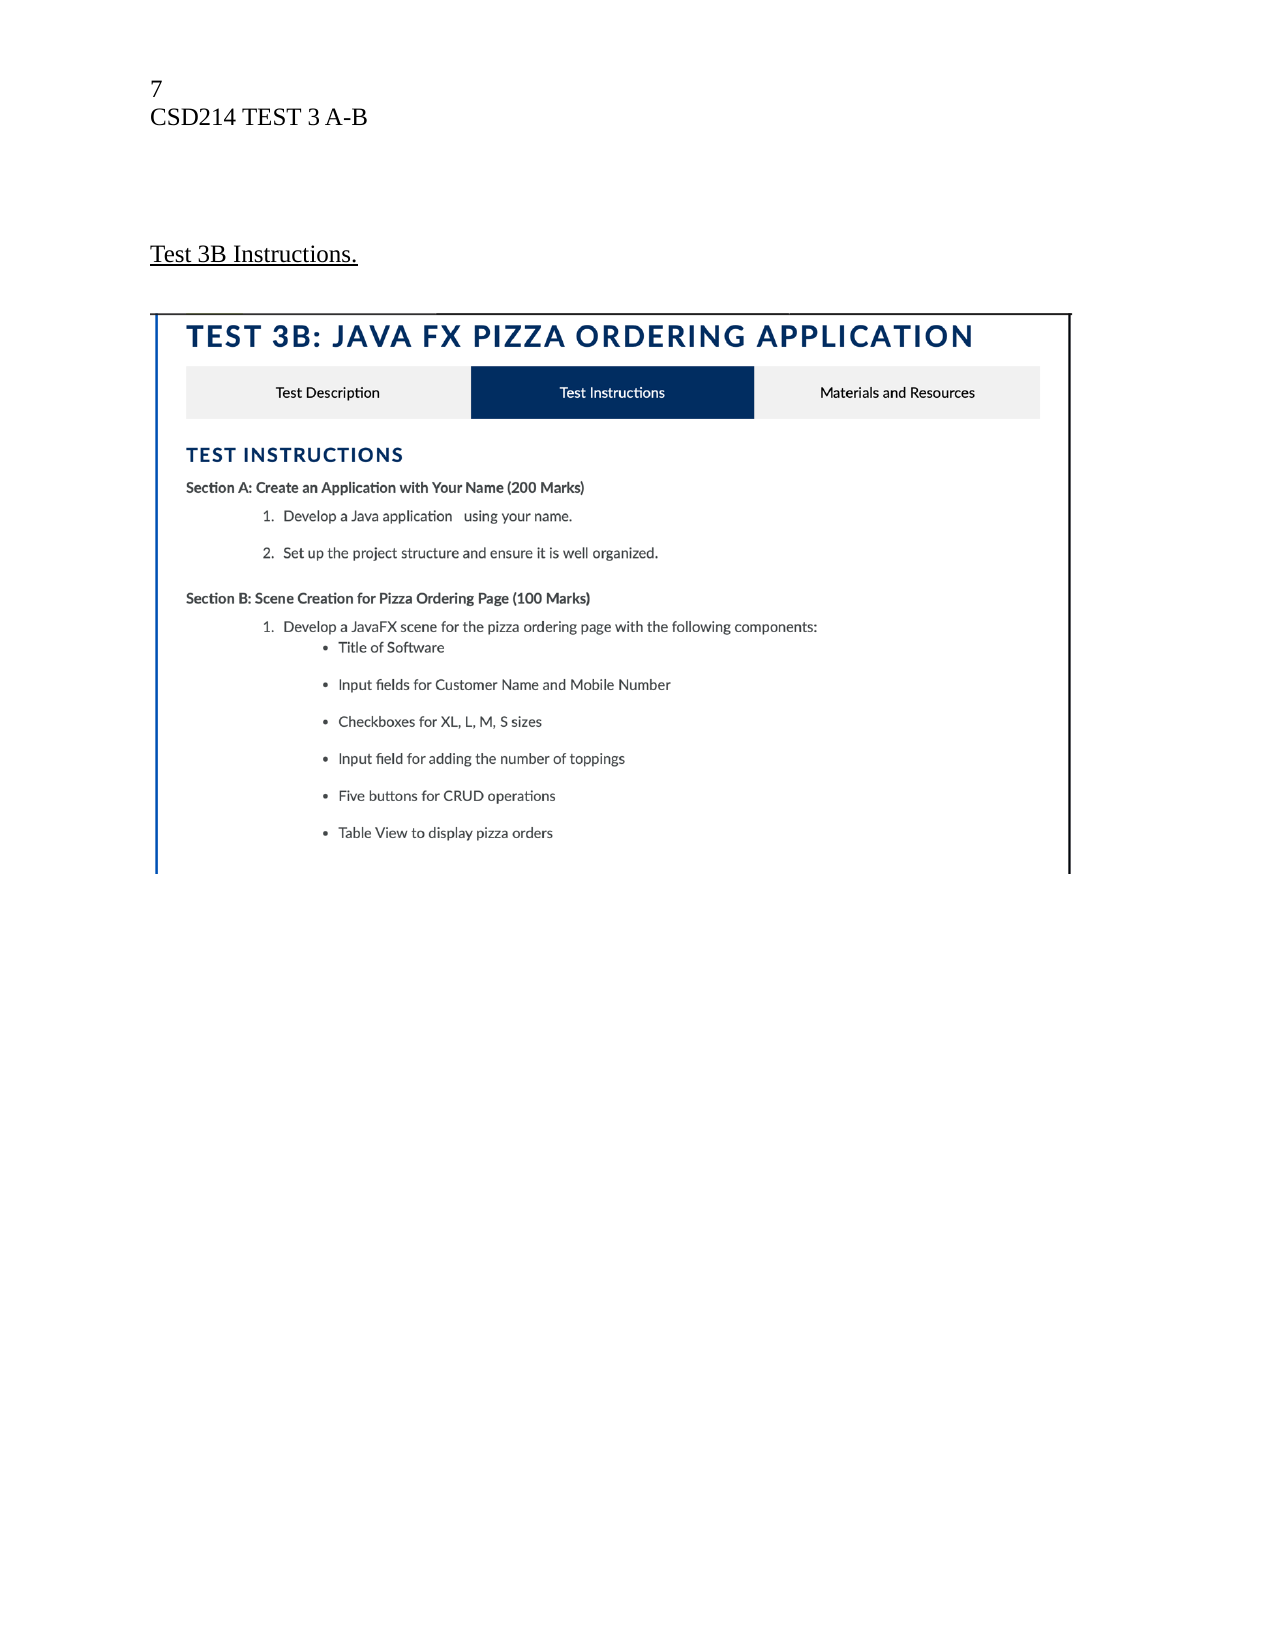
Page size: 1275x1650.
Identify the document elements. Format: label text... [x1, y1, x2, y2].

text Test 3B Instructions. [150, 239, 1125, 268]
picture [150, 313, 1073, 874]
